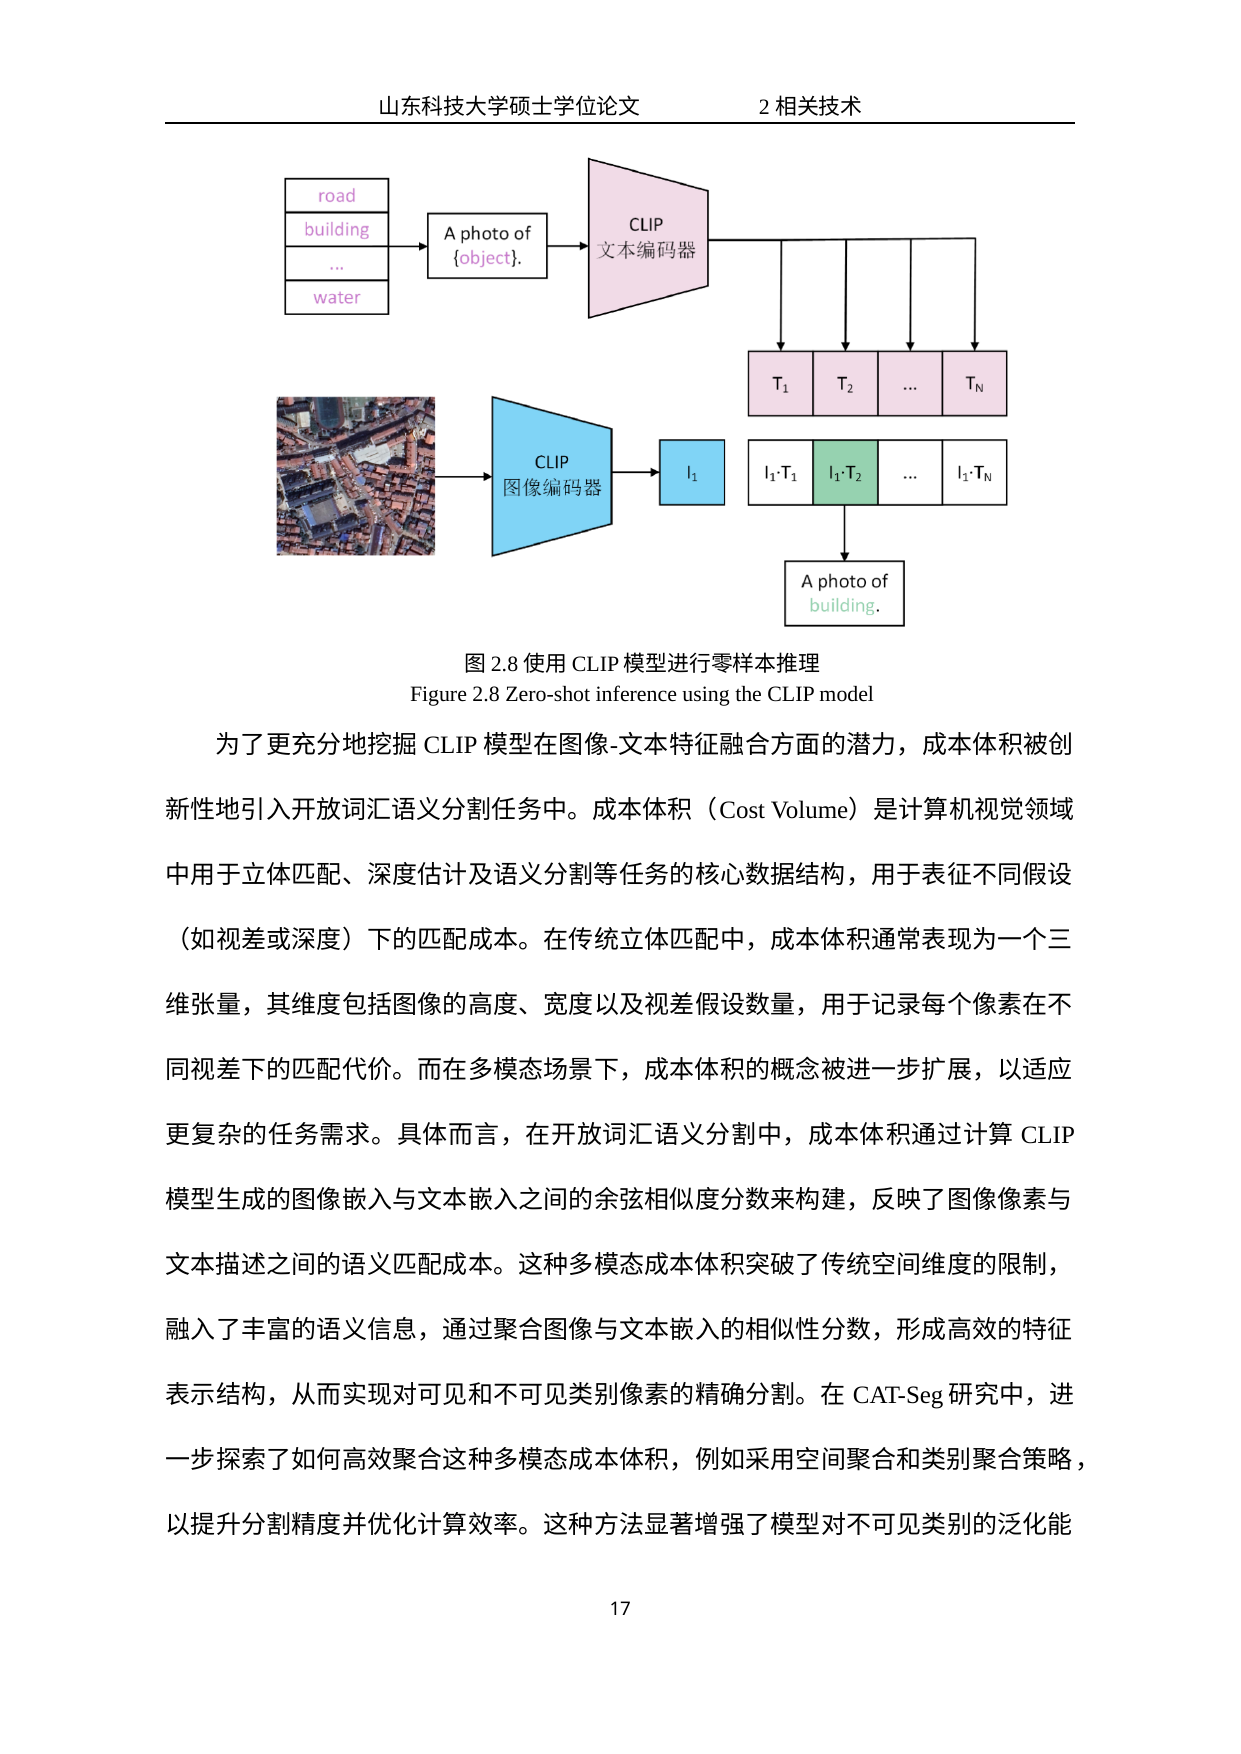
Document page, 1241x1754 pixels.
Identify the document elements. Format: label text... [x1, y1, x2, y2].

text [165, 710, 1075, 1555]
text 图 2.8 使用CLIP模型进行零样本推理 [165, 645, 1075, 678]
text Figure 2.8 Zero-shot inference using the CLIP model [165, 678, 1075, 710]
picture [276, 157, 1008, 627]
